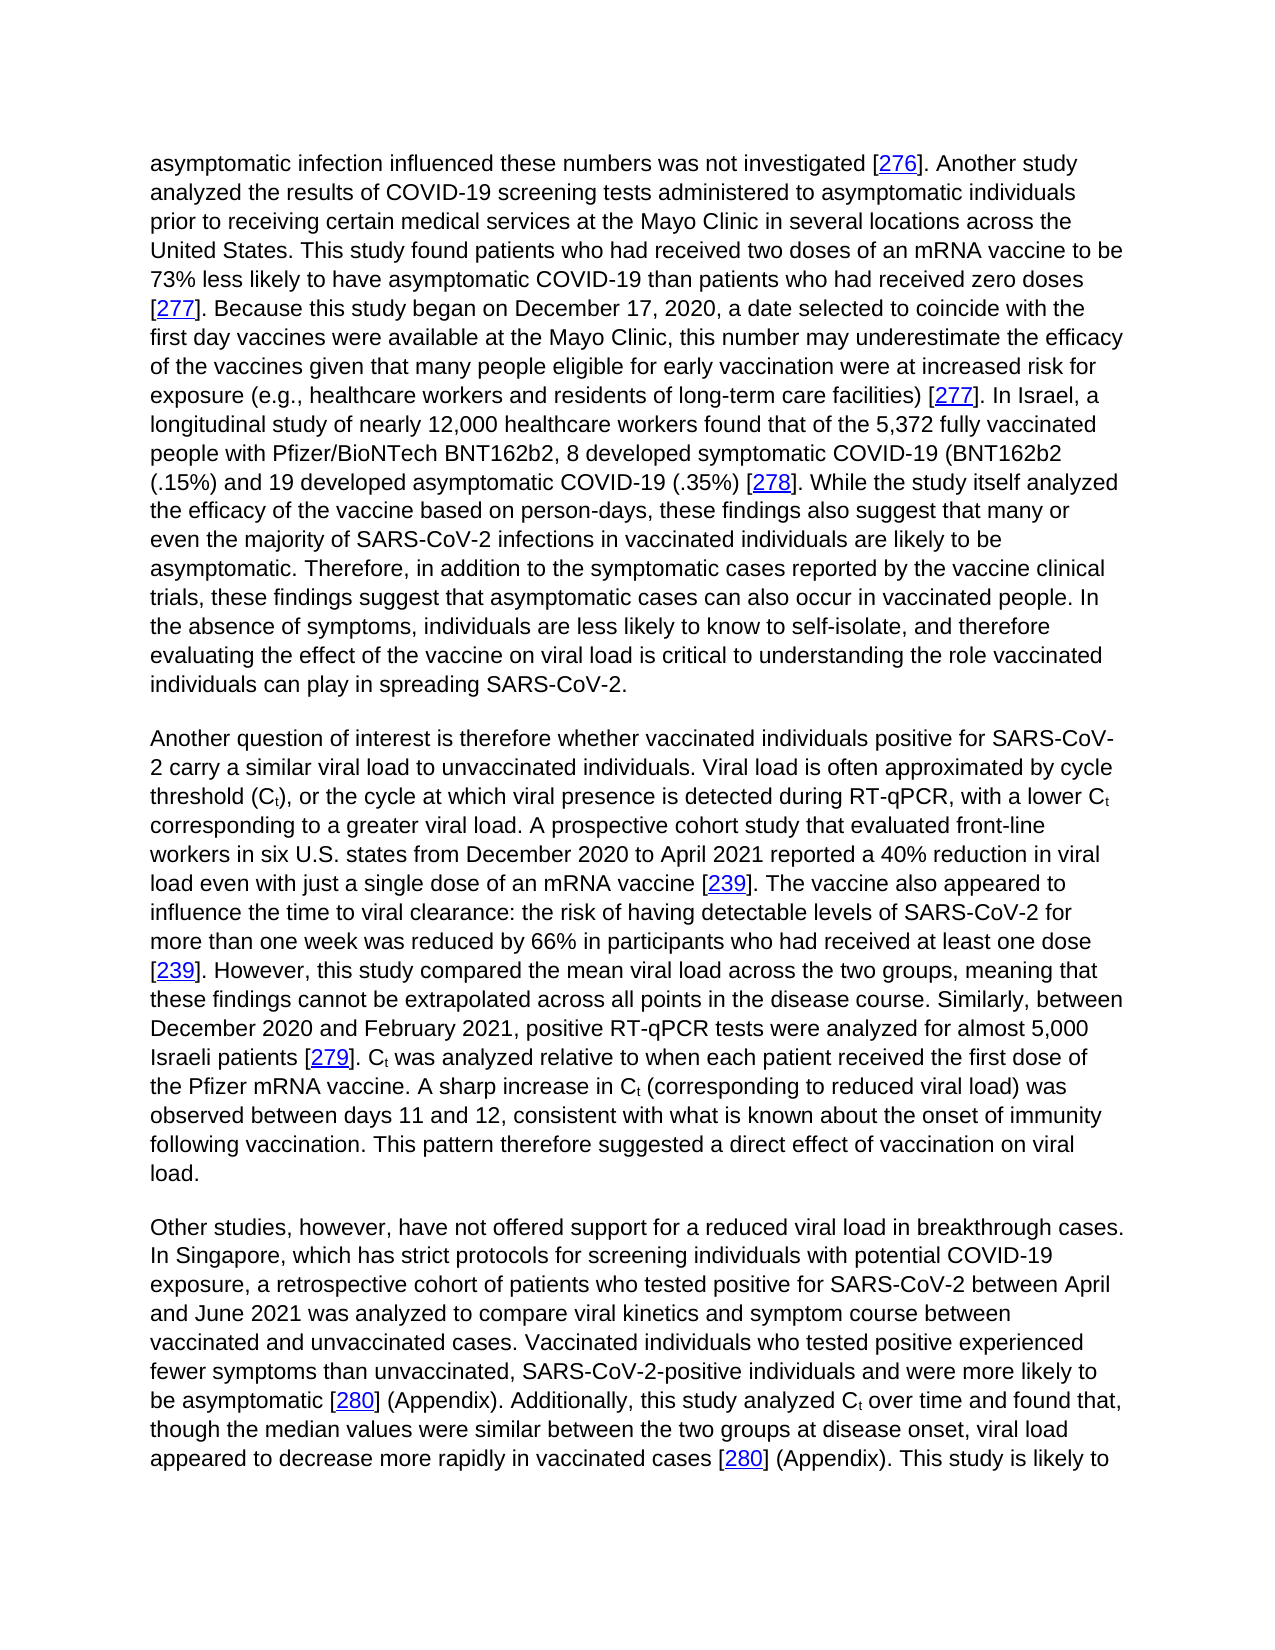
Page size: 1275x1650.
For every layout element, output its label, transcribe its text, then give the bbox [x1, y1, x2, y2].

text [150, 1213, 1125, 1472]
text Another question of interest is therefore whether vaccinated individuals positive for SARS-CoV-2 carry a similar viral load to unvaccinated individuals. Viral load is often approximated by cycle threshold (Ct), or the cycle at which viral presence is detected during RT-qPCR, with a lower Ct corresponding to a greater viral load. A prospective cohort study that evaluated front-line workers in six U.S. states from December 2020 to April 2021 reported a 40% reduction in viral load even with just a single dose of an mRNA vaccine [239]. The vaccine also appeared to influence the time to viral clearance: the risk of having detectable levels of SARS-CoV-2 for more than one week was reduced by 66% in participants who had received at least one dose [239]. However, this study compared the mean viral load across the two groups, meaning that these findings cannot be extrapolated across all points in the disease course. Similarly, between December 2020 and February 2021, positive RT-qPCR tests were analyzed for almost 5,000 Israeli patients [279]. Ct was analyzed relative to when each patient received the first dose of the Pfizer mRNA vaccine. A sharp increase in Ct (corresponding to reduced viral load) was observed between days 11 and 12, consistent with what is known about the onset of immunity following vaccination. This pattern therefore suggested a direct effect of vaccination on viral load. [150, 725, 1125, 1186]
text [150, 150, 1125, 698]
